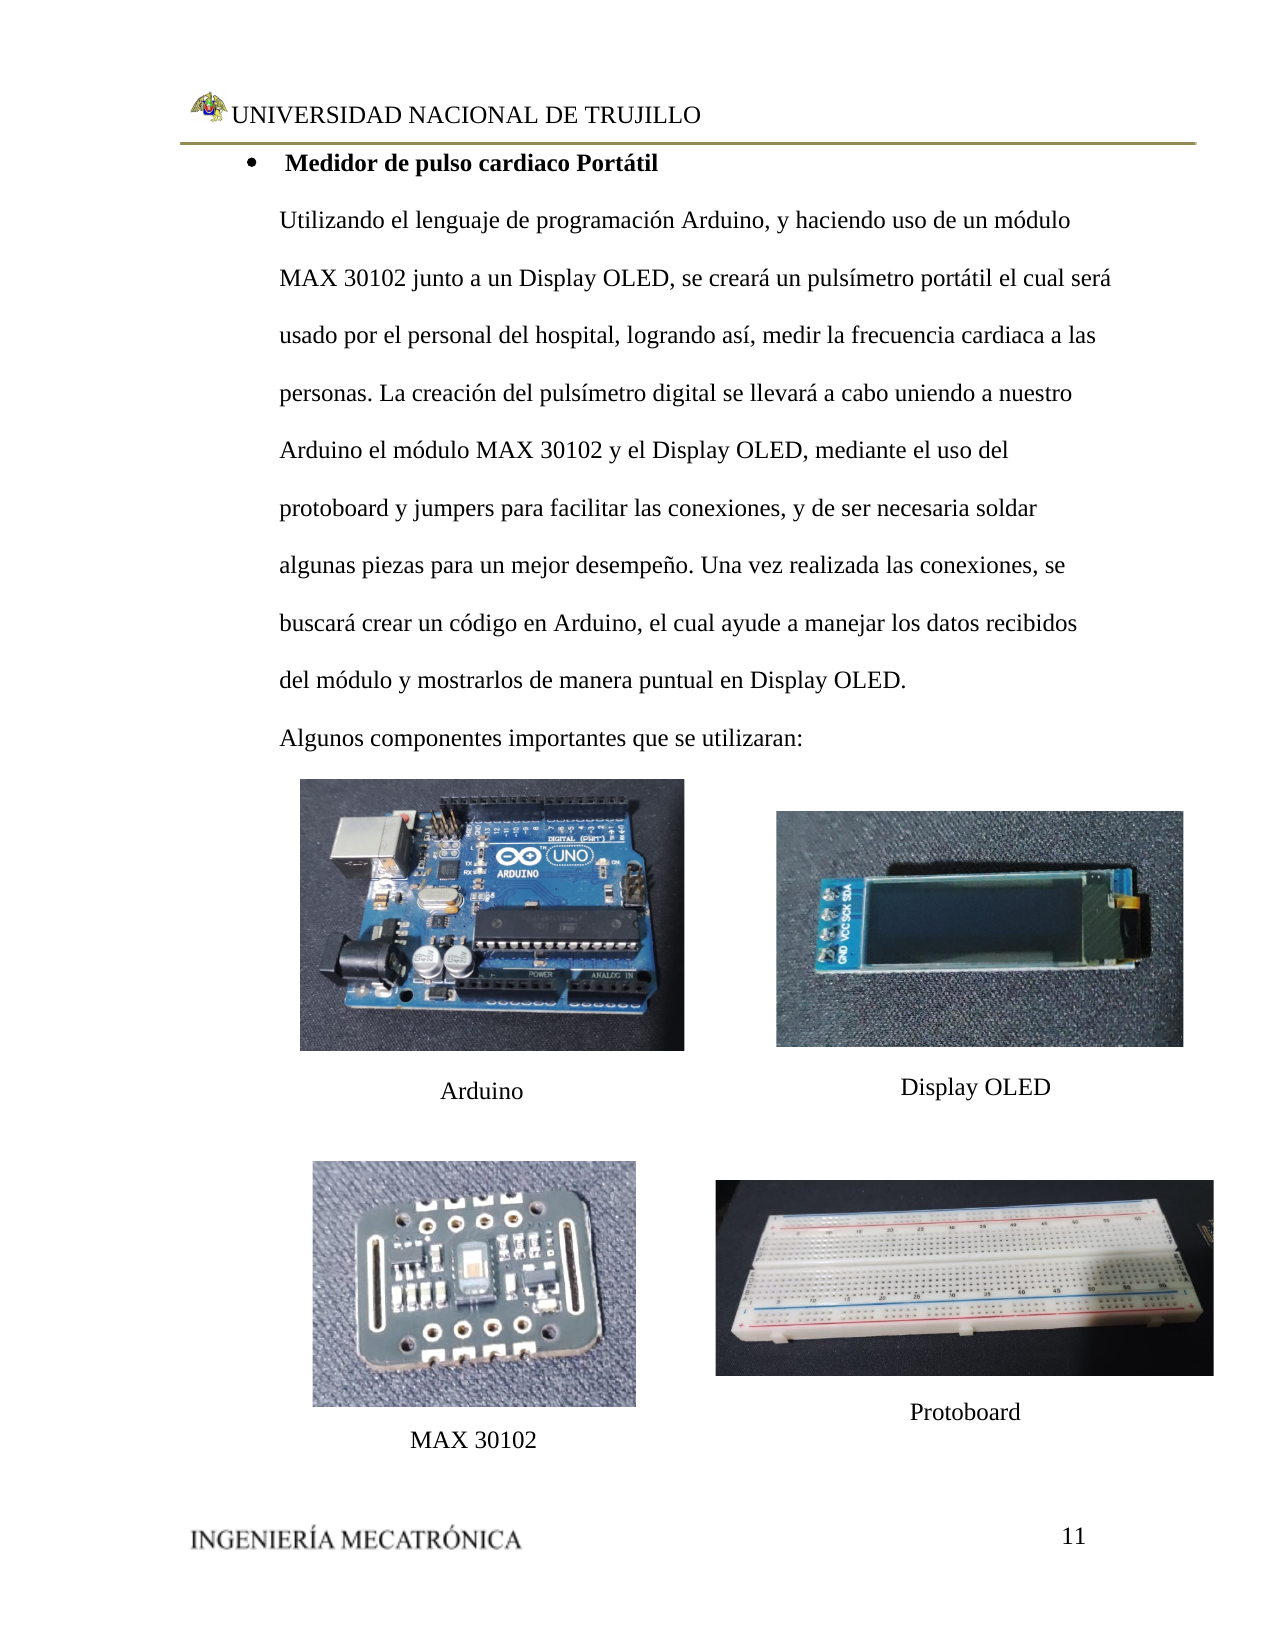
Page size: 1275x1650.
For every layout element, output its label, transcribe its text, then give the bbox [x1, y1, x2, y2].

picture [176, 1509, 569, 1570]
picture [300, 779, 685, 1051]
text Algunos componentes importantes que se utilizaran: [279, 723, 1112, 751]
picture [312, 1161, 636, 1407]
text Utilizando el lenguaje de programación Arduino, y haciendo uso de un módulo MAX 30102 junto a un Display OLED, se creará un pulsímetro portátil el cual será usado por el personal del hospital, logrando así, medir la frecuencia cardiaca a las personas. La creación del pulsímetro digital se llevará a cabo uniendo a nuestro Arduino el módulo MAX 30102 y el Display OLED, mediante el uso del protoboard y jumpers para facilitar las conexiones, y de ser necesaria soldar algunas piezas para un mejor desempeño. Una vez realizada las conexiones, se buscará crear un código en Arduino, el cual ayude a manejar los datos recibidos del módulo y mostrarlos de manera puntual en Display OLED. [279, 205, 1112, 694]
picture [776, 811, 1184, 1047]
picture [190, 91, 228, 123]
list Medidor de pulso cardiaco Portátil [247, 148, 1112, 176]
picture [715, 1180, 1214, 1376]
